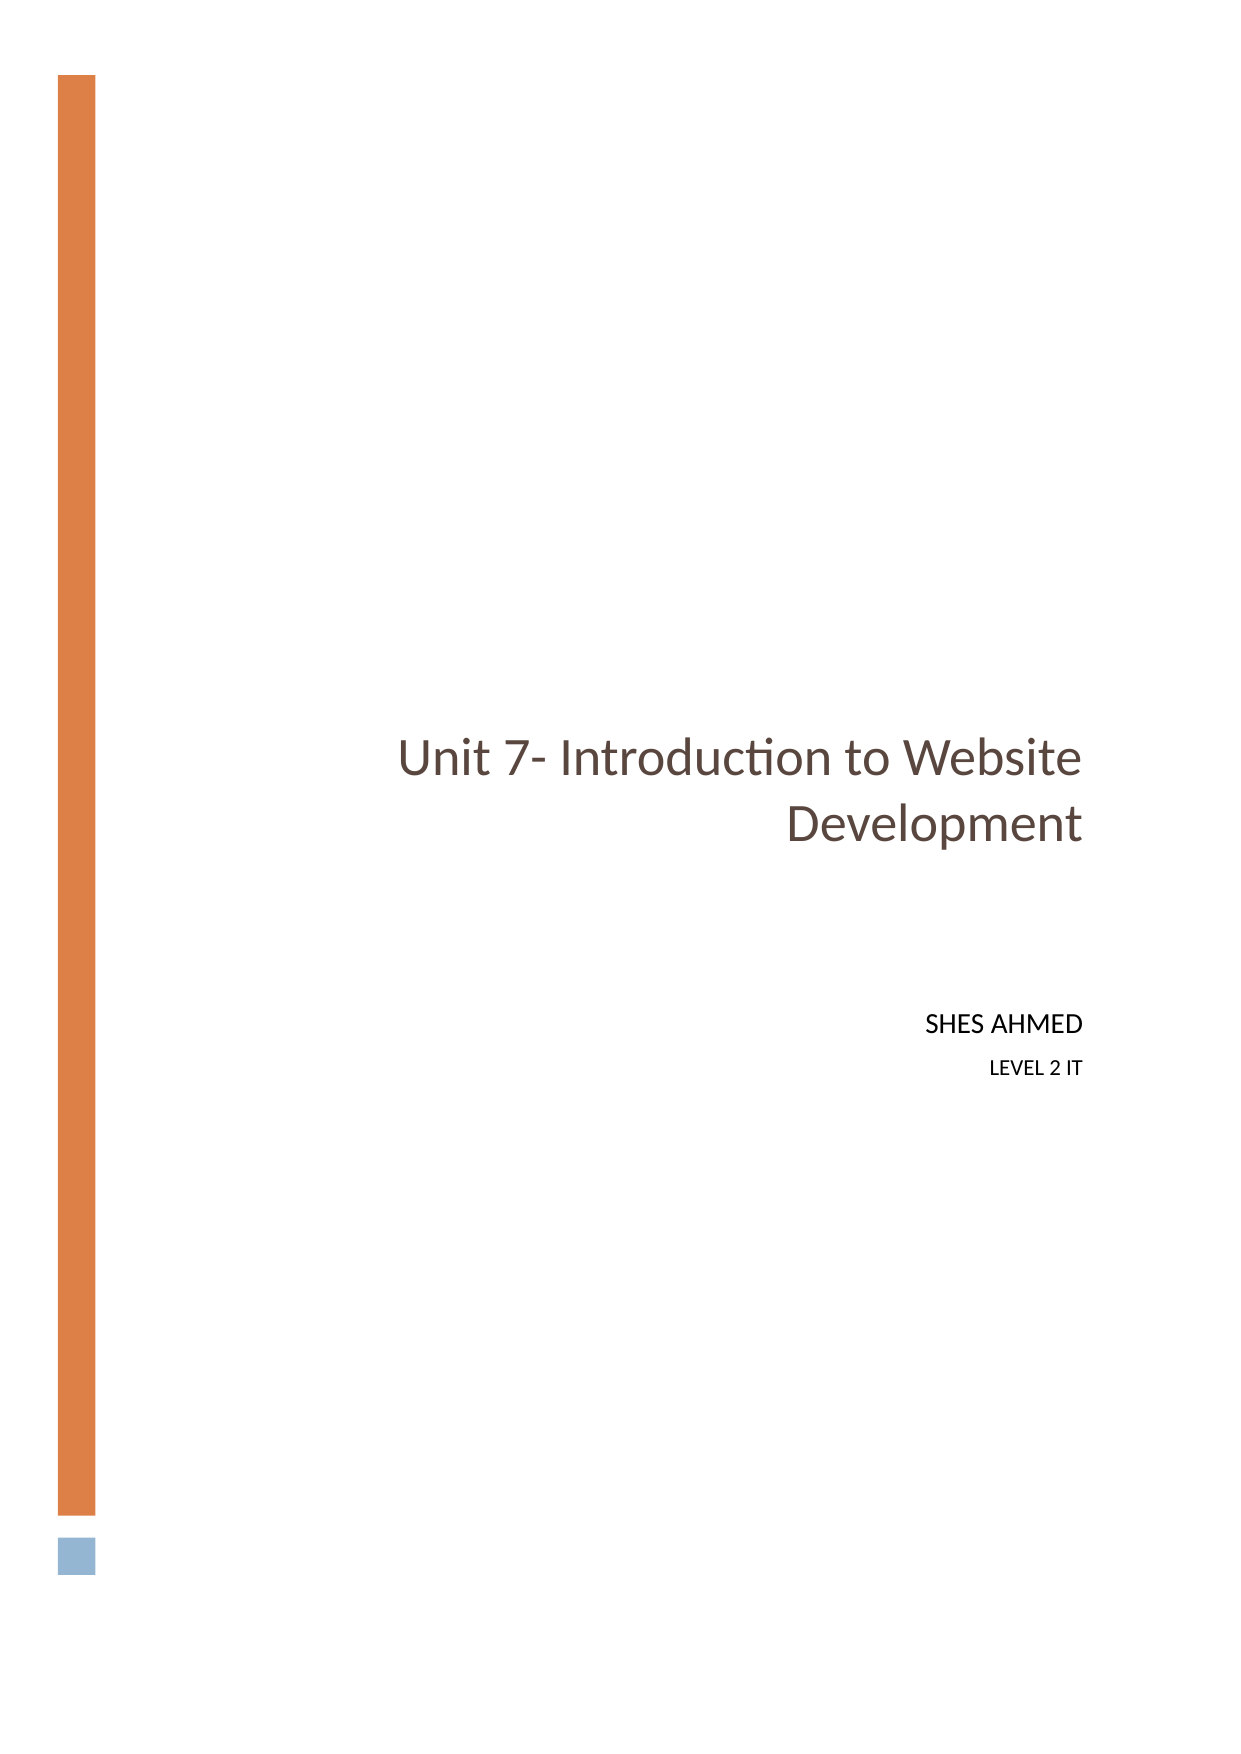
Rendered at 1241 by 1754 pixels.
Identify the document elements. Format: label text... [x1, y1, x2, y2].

text Unit 7- Introduction to Website Development [157, 723, 1083, 855]
text level 2 IT [157, 1053, 1083, 1082]
